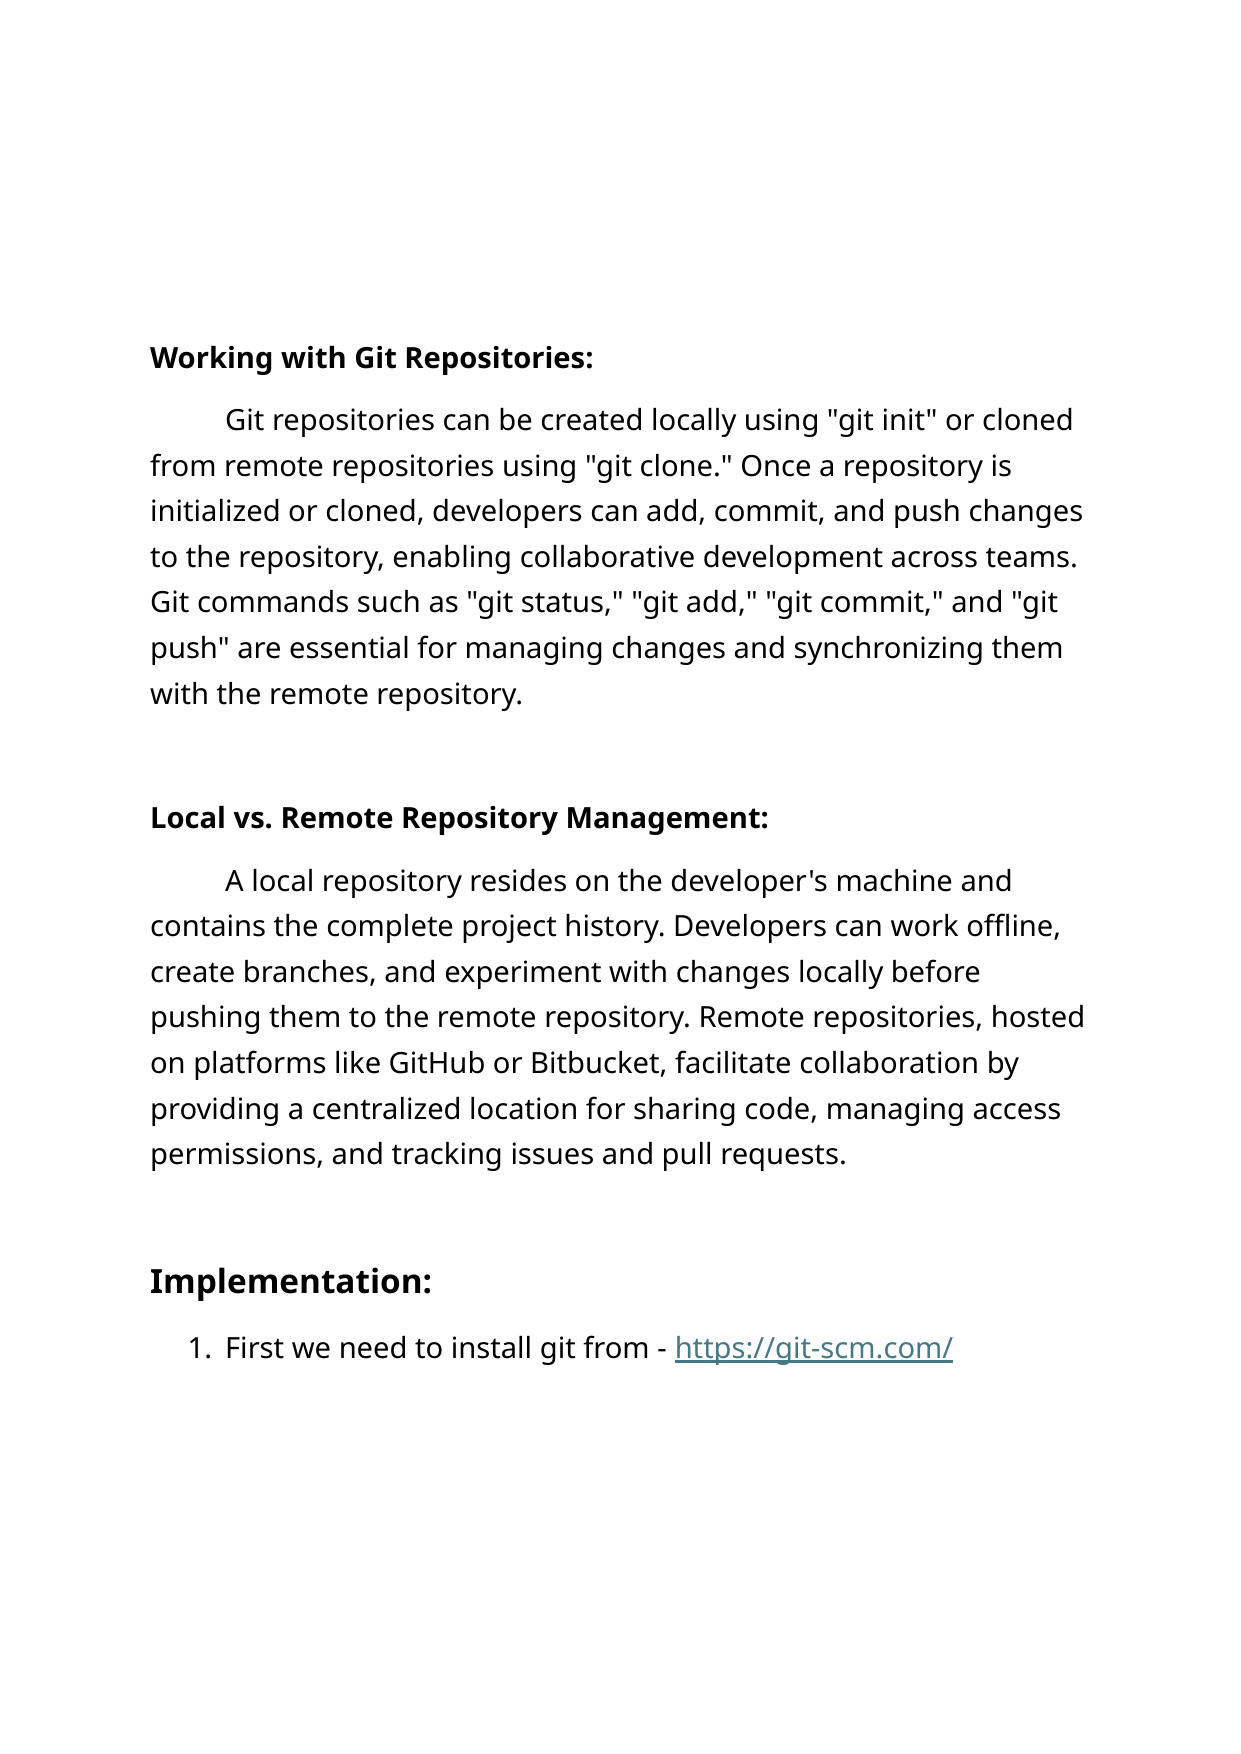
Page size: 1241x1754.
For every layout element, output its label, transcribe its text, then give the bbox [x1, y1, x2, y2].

list First we need to install git from - https://git-scm.com/ [187, 1327, 1090, 1367]
text Implementation: [150, 1258, 1090, 1303]
text Git repositories can be created locally using "git init" or cloned from remote repositories using "git clone." Once a repository is initialized or cloned, developers can add, commit, and push changes to the repository, enabling collaborative development across teams. Git commands such as "git status," "git add," "git commit," and "git push" are essential for managing changes and synchronizing them with the remote repository. [150, 399, 1090, 713]
text A local repository resides on the developer's machine and contains the complete project history. Developers can work offline, create branches, and experiment with changes locally before pushing them to the remote repository. Remote repositories, hosted on platforms like GitHub or Bitbucket, facilitate collaboration by providing a centralized location for sharing code, managing access permissions, and tracking issues and pull requests. [150, 860, 1090, 1173]
text Working with Git Repositories: [150, 337, 1090, 377]
text Local vs. Remote Repository Management: [150, 797, 1090, 837]
